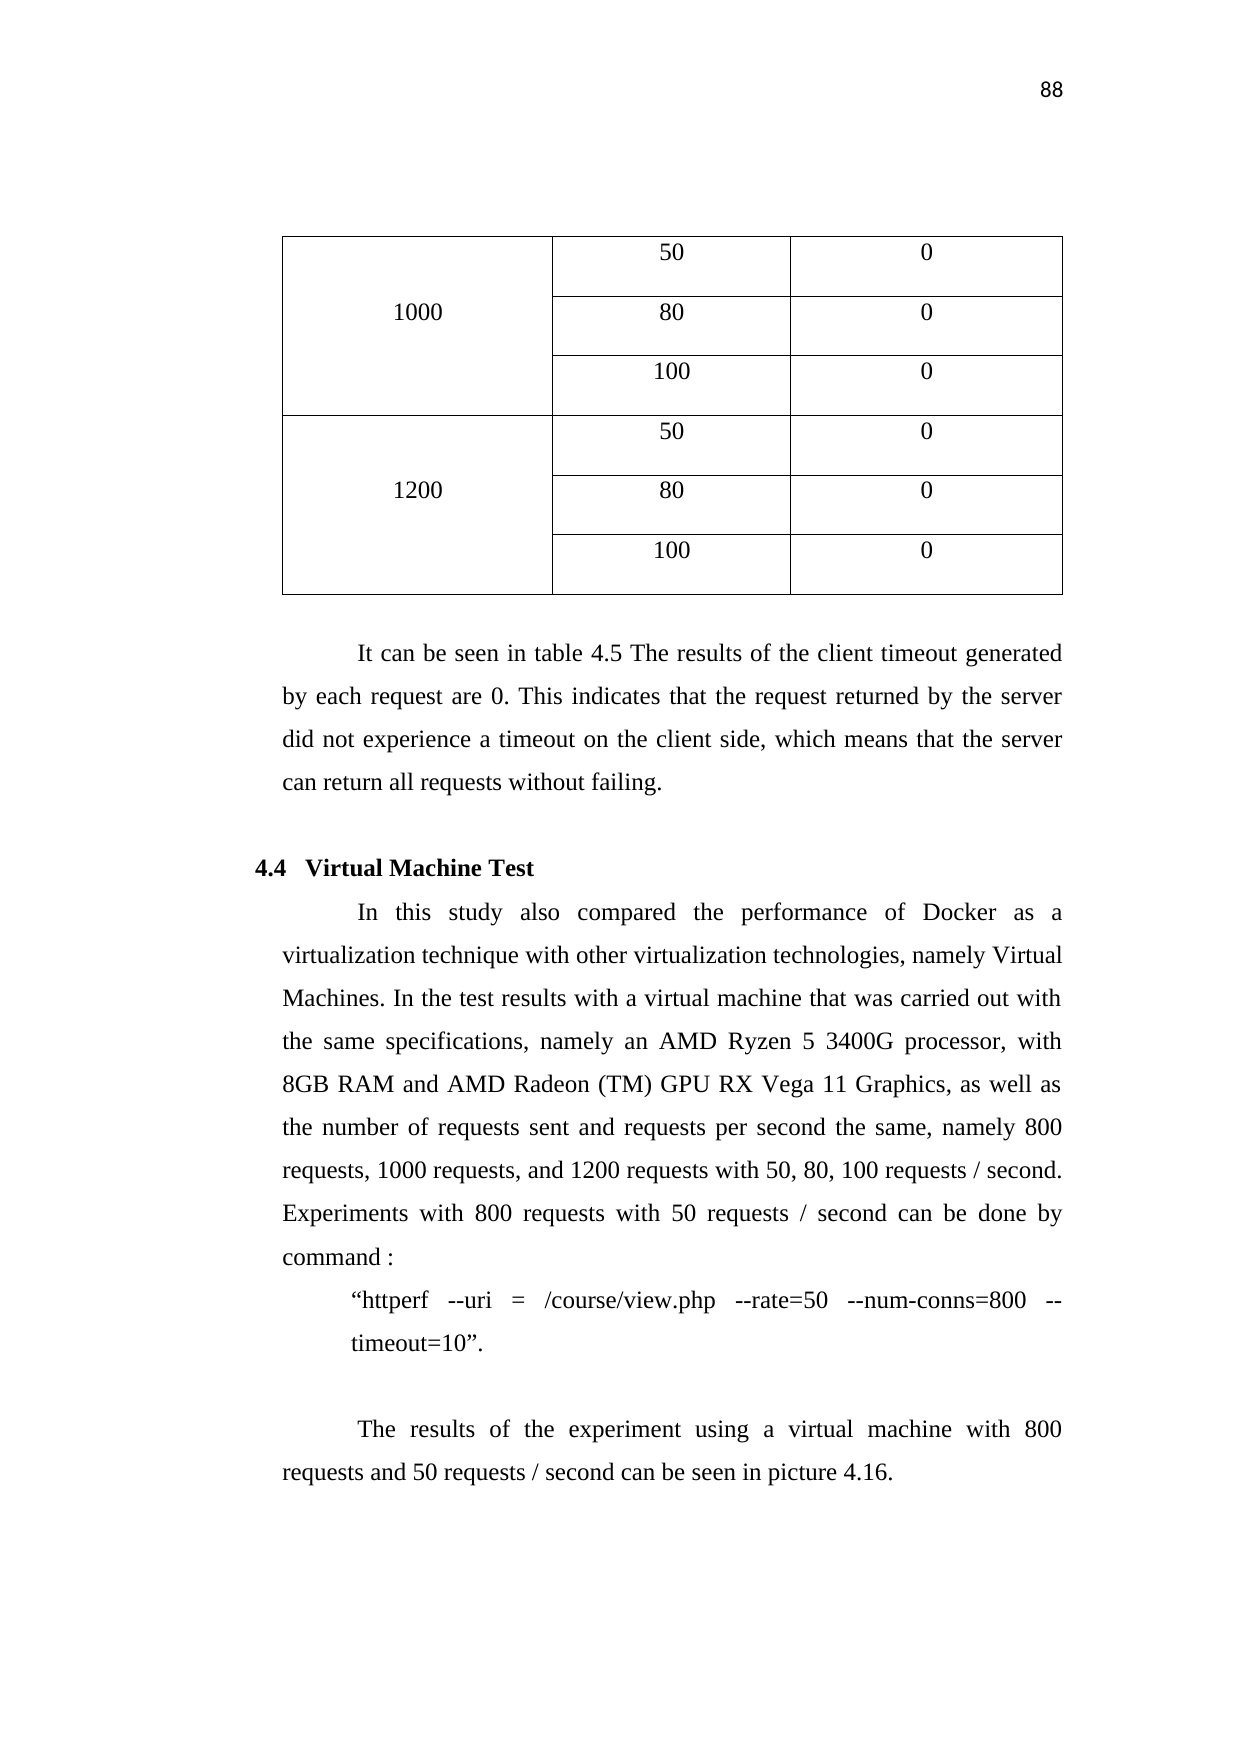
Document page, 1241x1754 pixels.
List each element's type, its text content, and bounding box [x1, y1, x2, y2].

table_cell 0 [791, 476, 1062, 534]
table_cell 80 [553, 476, 790, 534]
table_cell 0 [791, 356, 1062, 415]
table_cell 50 [553, 237, 790, 296]
table_cell 80 [553, 297, 790, 355]
table_cell 0 [791, 535, 1062, 594]
table_cell 1200 [283, 416, 552, 594]
text In this study also compared the performance of Docker as a virtualization technique with other virtualization technologies, namely Virtual Machines. In the test results with a virtual machine that was carried out with the same specifications, namely an AMD Ryzen 5 3400G processor, with 8GB RAM and AMD Radeon (TM) GPU RX Vega 11 Graphics, as well as the number of requests sent and requests per second the same, namely 800 requests, 1000 requests, and 1200 requests with 50, 80, 100 requests / second. Experiments with 800 requests with 50 requests / second can be done by command : [282, 897, 1063, 1270]
table_cell 0 [791, 237, 1062, 296]
table_cell 0 [791, 416, 1062, 474]
list Virtual Machine Test [255, 853, 1063, 882]
text It can be seen in table 4.5 The results of the client timeout generated by each request are 0. This indicates that the request returned by the server did not experience a timeout on the client side, which means that the server can return all requests without failing. [282, 638, 1063, 796]
table_cell 50 [553, 416, 790, 474]
table_cell 100 [553, 356, 790, 415]
text “httperf --uri = /course/view.php --rate=50 --num-conns=800 --timeout=10”. [351, 1285, 1063, 1357]
text The results of the experiment using a virtual machine with 800 requests and 50 requests / second can be seen in picture 4.16. [282, 1414, 1063, 1486]
table_cell 0 [791, 297, 1062, 355]
table_cell 1000 [283, 237, 552, 415]
table_cell 100 [553, 535, 790, 594]
